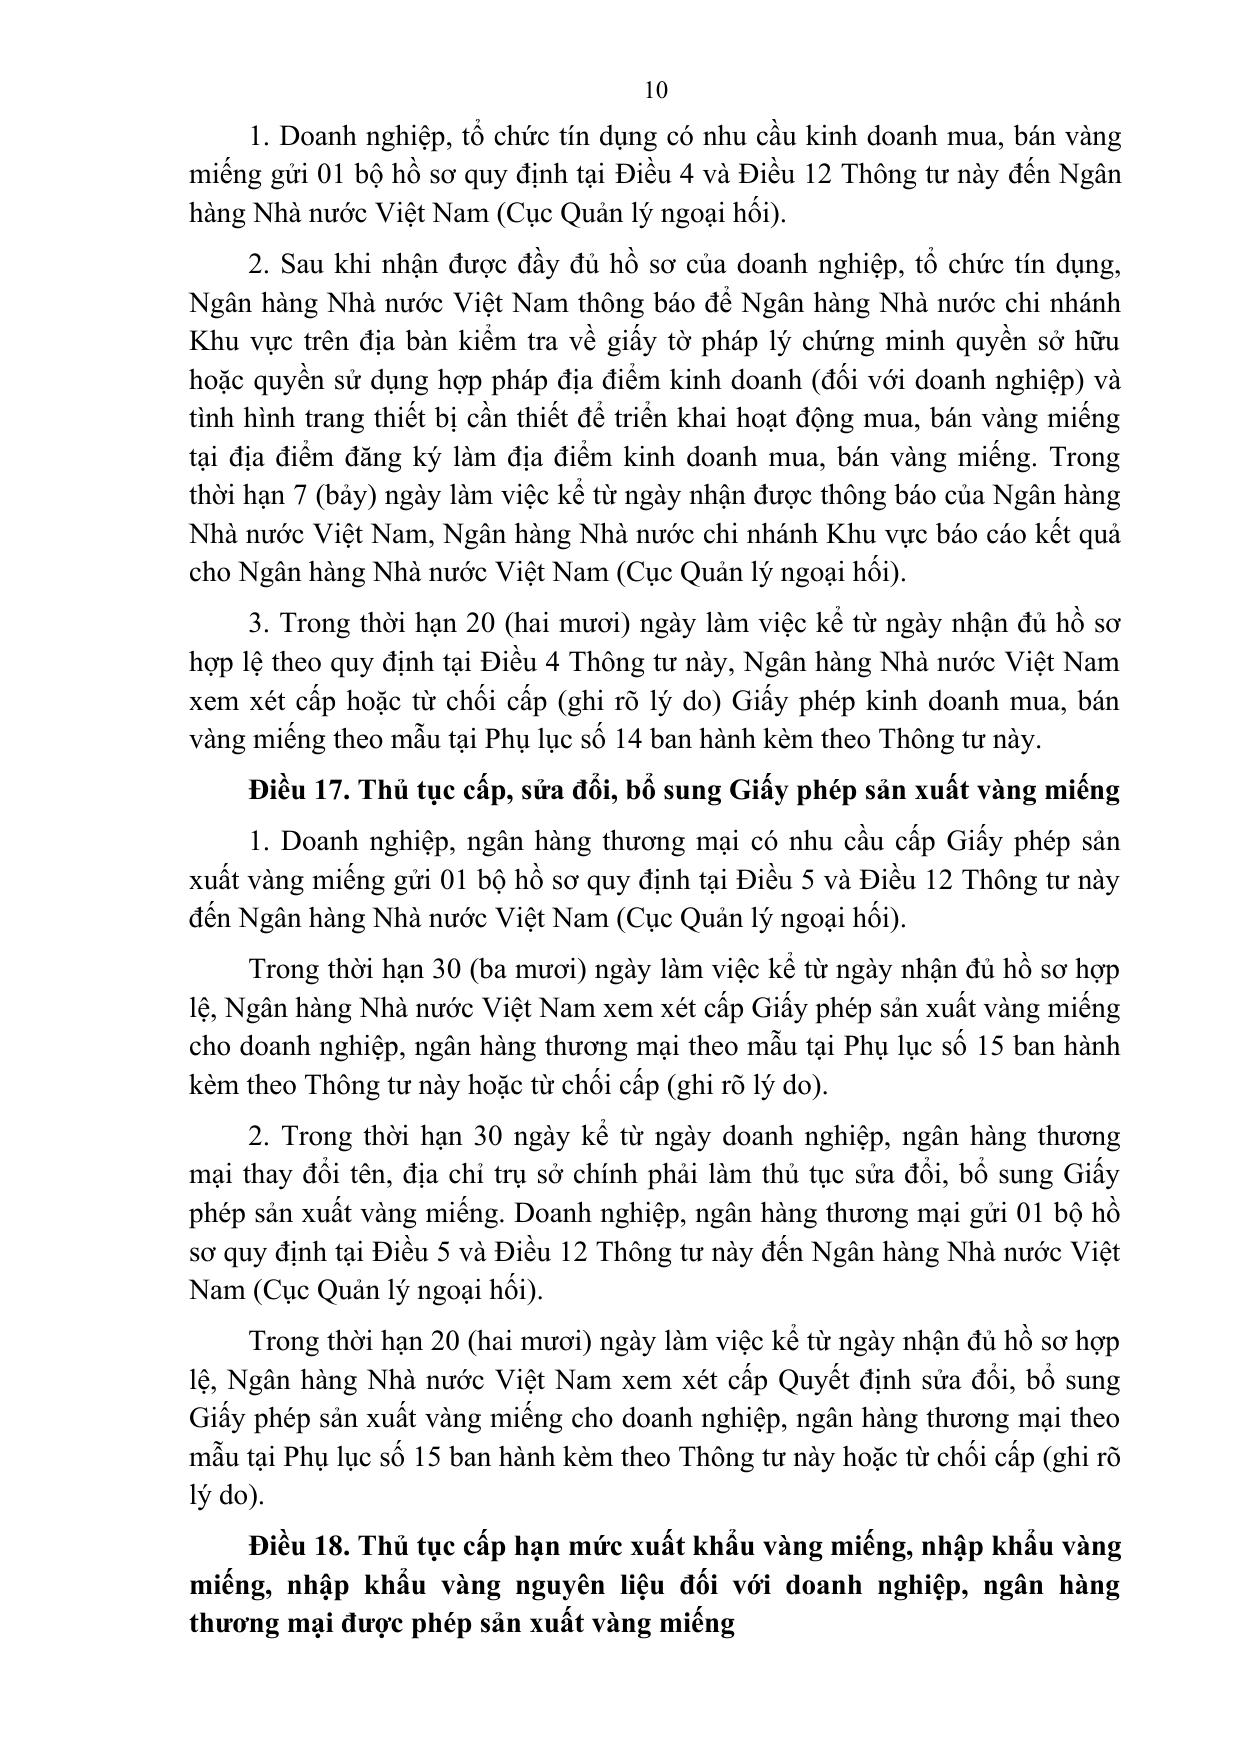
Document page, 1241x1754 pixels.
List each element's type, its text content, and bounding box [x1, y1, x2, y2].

text Trong thời hạn 20 (hai mươi) ngày làm việc kể từ ngày nhận đủ hồ sơ hợp lệ, Ngân hàng Nhà nước Việt Nam xem xét cấp Quyết định sửa đổi, bổ sung Giấy phép sản xuất vàng miếng cho doanh nghiệp, ngân hàng thương mại theo mẫu tại Phụ lục số 15 ban hành kèm theo Thông tư này hoặc từ chối cấp (ghi rõ lý do). [189, 1323, 1122, 1511]
text Điều 18. Thủ tục cấp hạn mức xuất khẩu vàng miếng, nhập khẩu vàng miếng, nhập khẩu vàng nguyên liệu đối với doanh nghiệp, ngân hàng thương mại được phép sản xuất vàng miếng [189, 1528, 1122, 1639]
text 2. Sau khi nhận được đầy đủ hồ sơ của doanh nghiệp, tổ chức tín dụng, Ngân hàng Nhà nước Việt Nam thông báo để Ngân hàng Nhà nước chi nhánh Khu vực trên địa bàn kiểm tra về giấy tờ pháp lý chứng minh quyền sở hữu hoặc quyền sử dụng hợp pháp địa điểm kinh doanh (đối với doanh nghiệp) và tình hình trang thiết bị cần thiết để triển khai hoạt động mua, bán vàng miếng tại địa điểm đăng ký làm địa điểm kinh doanh mua, bán vàng miếng. Trong thời hạn 7 (bảy) ngày làm việc kể từ ngày nhận được thông báo của Ngân hàng Nhà nước Việt Nam, Ngân hàng Nhà nước chi nhánh Khu vực báo cáo kết quả cho Ngân hàng Nhà nước Việt Nam (Cục Quản lý ngoại hối). [189, 246, 1122, 588]
text Trong thời hạn 30 (ba mươi) ngày làm việc kể từ ngày nhận đủ hồ sơ hợp lệ, Ngân hàng Nhà nước Việt Nam xem xét cấp Giấy phép sản xuất vàng miếng cho doanh nghiệp, ngân hàng thương mại theo mẫu tại Phụ lục số 15 ban hành kèm theo Thông tư này hoặc từ chối cấp (ghi rõ lý do). [189, 951, 1122, 1101]
text 1. Doanh nghiệp, tổ chức tín dụng có nhu cầu kinh doanh mua, bán vàng miếng gửi 01 bộ hồ sơ quy định tại Điều 4 và Điều 12 Thông tư này đến Ngân hàng Nhà nước Việt Nam (Cục Quản lý ngoại hối). [189, 118, 1122, 229]
text 2. Trong thời hạn 30 ngày kể từ ngày doanh nghiệp, ngân hàng thương mại thay đổi tên, địa chỉ trụ sở chính phải làm thủ tục sửa đổi, bổ sung Giấy phép sản xuất vàng miếng. Doanh nghiệp, ngân hàng thương mại gửi 01 bộ hồ sơ quy định tại Điều 5 và Điều 12 Thông tư này đến Ngân hàng Nhà nước Việt Nam (Cục Quản lý ngoại hối). [189, 1118, 1122, 1306]
text Điều 17. Thủ tục cấp, sửa đổi, bổ sung Giấy phép sản xuất vàng miếng [189, 772, 1122, 806]
text 1. Doanh nghiệp, ngân hàng thương mại có nhu cầu cấp Giấy phép sản xuất vàng miếng gửi 01 bộ hồ sơ quy định tại Điều 5 và Điều 12 Thông tư này đến Ngân hàng Nhà nước Việt Nam (Cục Quản lý ngoại hối). [189, 823, 1122, 934]
text 3. Trong thời hạn 20 (hai mươi) ngày làm việc kể từ ngày nhận đủ hồ sơ hợp lệ theo quy định tại Điều 4 Thông tư này, Ngân hàng Nhà nước Việt Nam xem xét cấp hoặc từ chối cấp (ghi rõ lý do) Giấy phép kinh doanh mua, bán vàng miếng theo mẫu tại Phụ lục số 14 ban hành kèm theo Thông tư này. [189, 606, 1122, 755]
